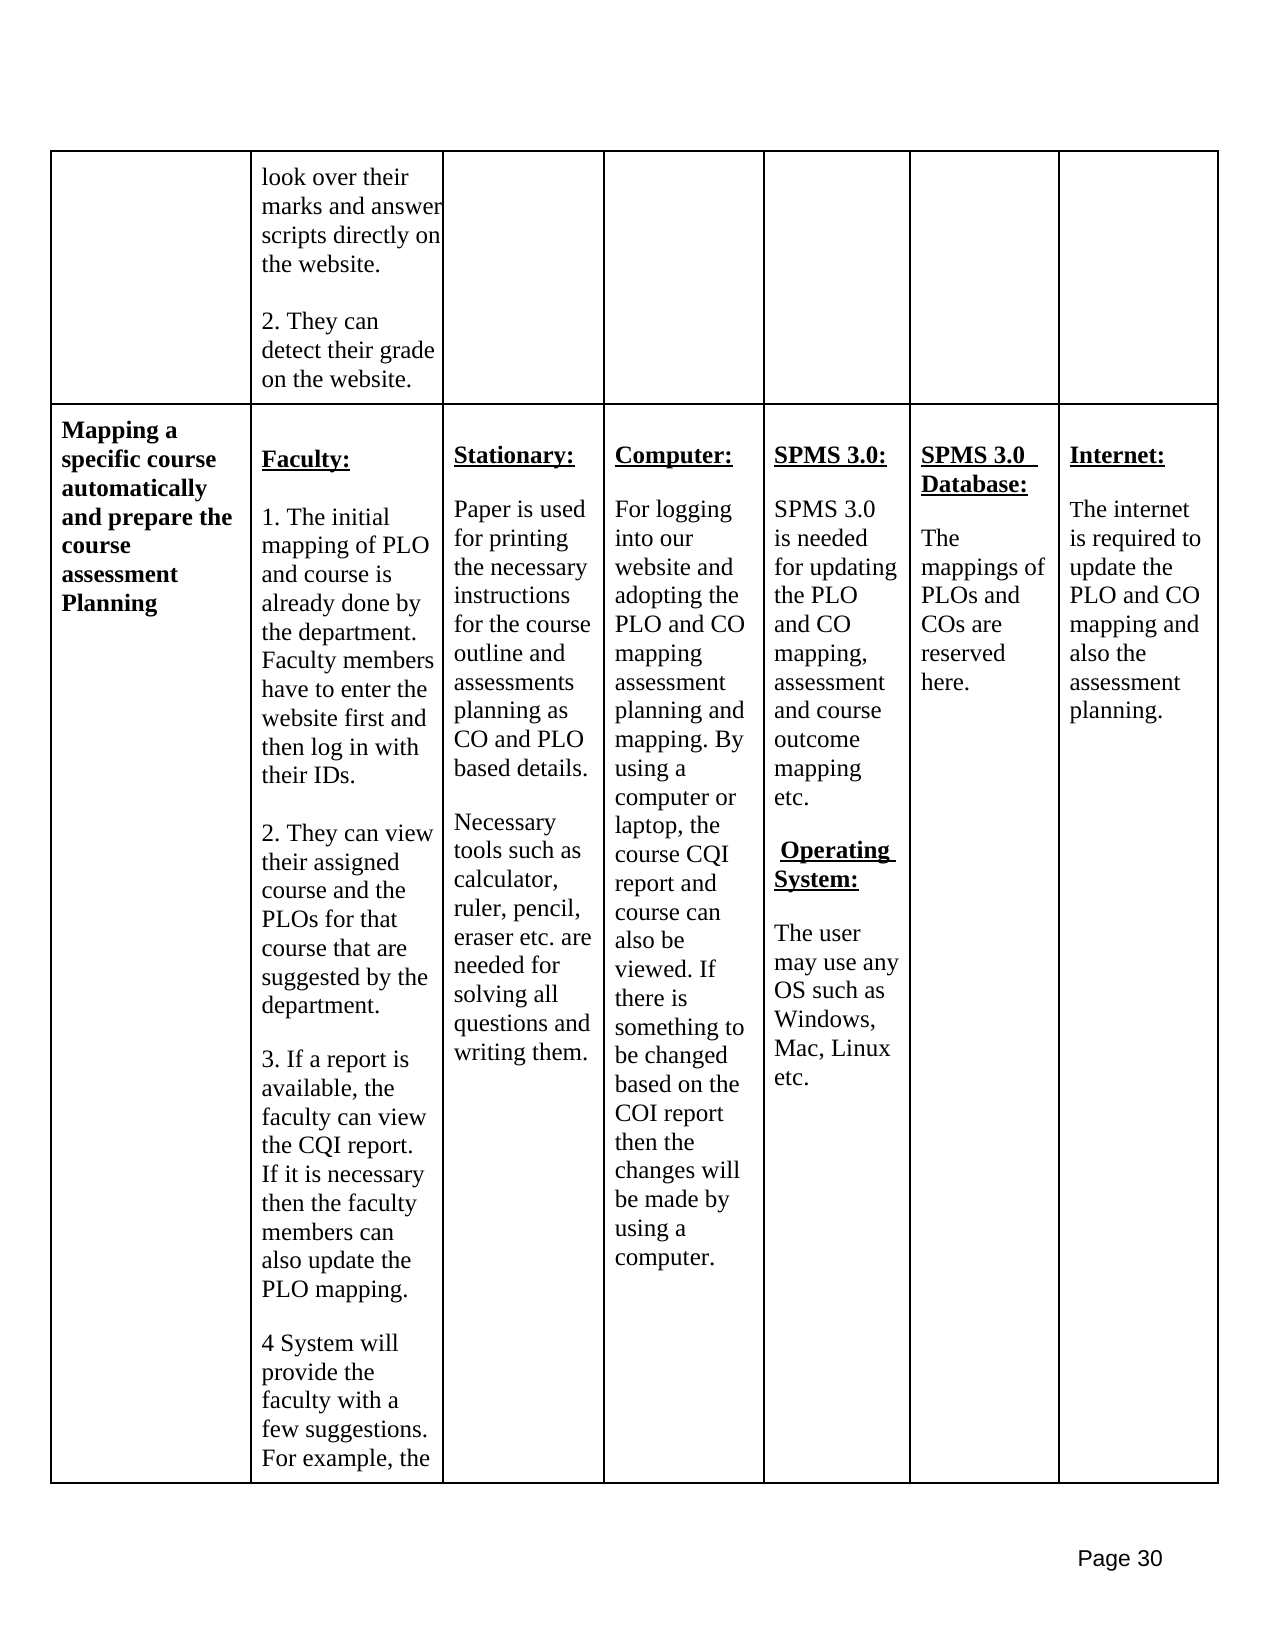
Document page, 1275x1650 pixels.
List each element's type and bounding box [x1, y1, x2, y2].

table_cell [605, 152, 763, 403]
table_cell [444, 405, 603, 1482]
table_cell [605, 405, 763, 1482]
table_cell [765, 405, 909, 1482]
table_cell [765, 152, 909, 403]
table_cell [911, 152, 1058, 403]
table_cell [52, 152, 250, 403]
table_cell [444, 152, 603, 403]
table_cell [1060, 405, 1217, 1482]
table_cell [252, 405, 442, 1482]
table_cell [52, 405, 250, 1482]
table_cell [911, 405, 1058, 1482]
table_cell [252, 152, 442, 403]
table_cell [1060, 152, 1217, 403]
